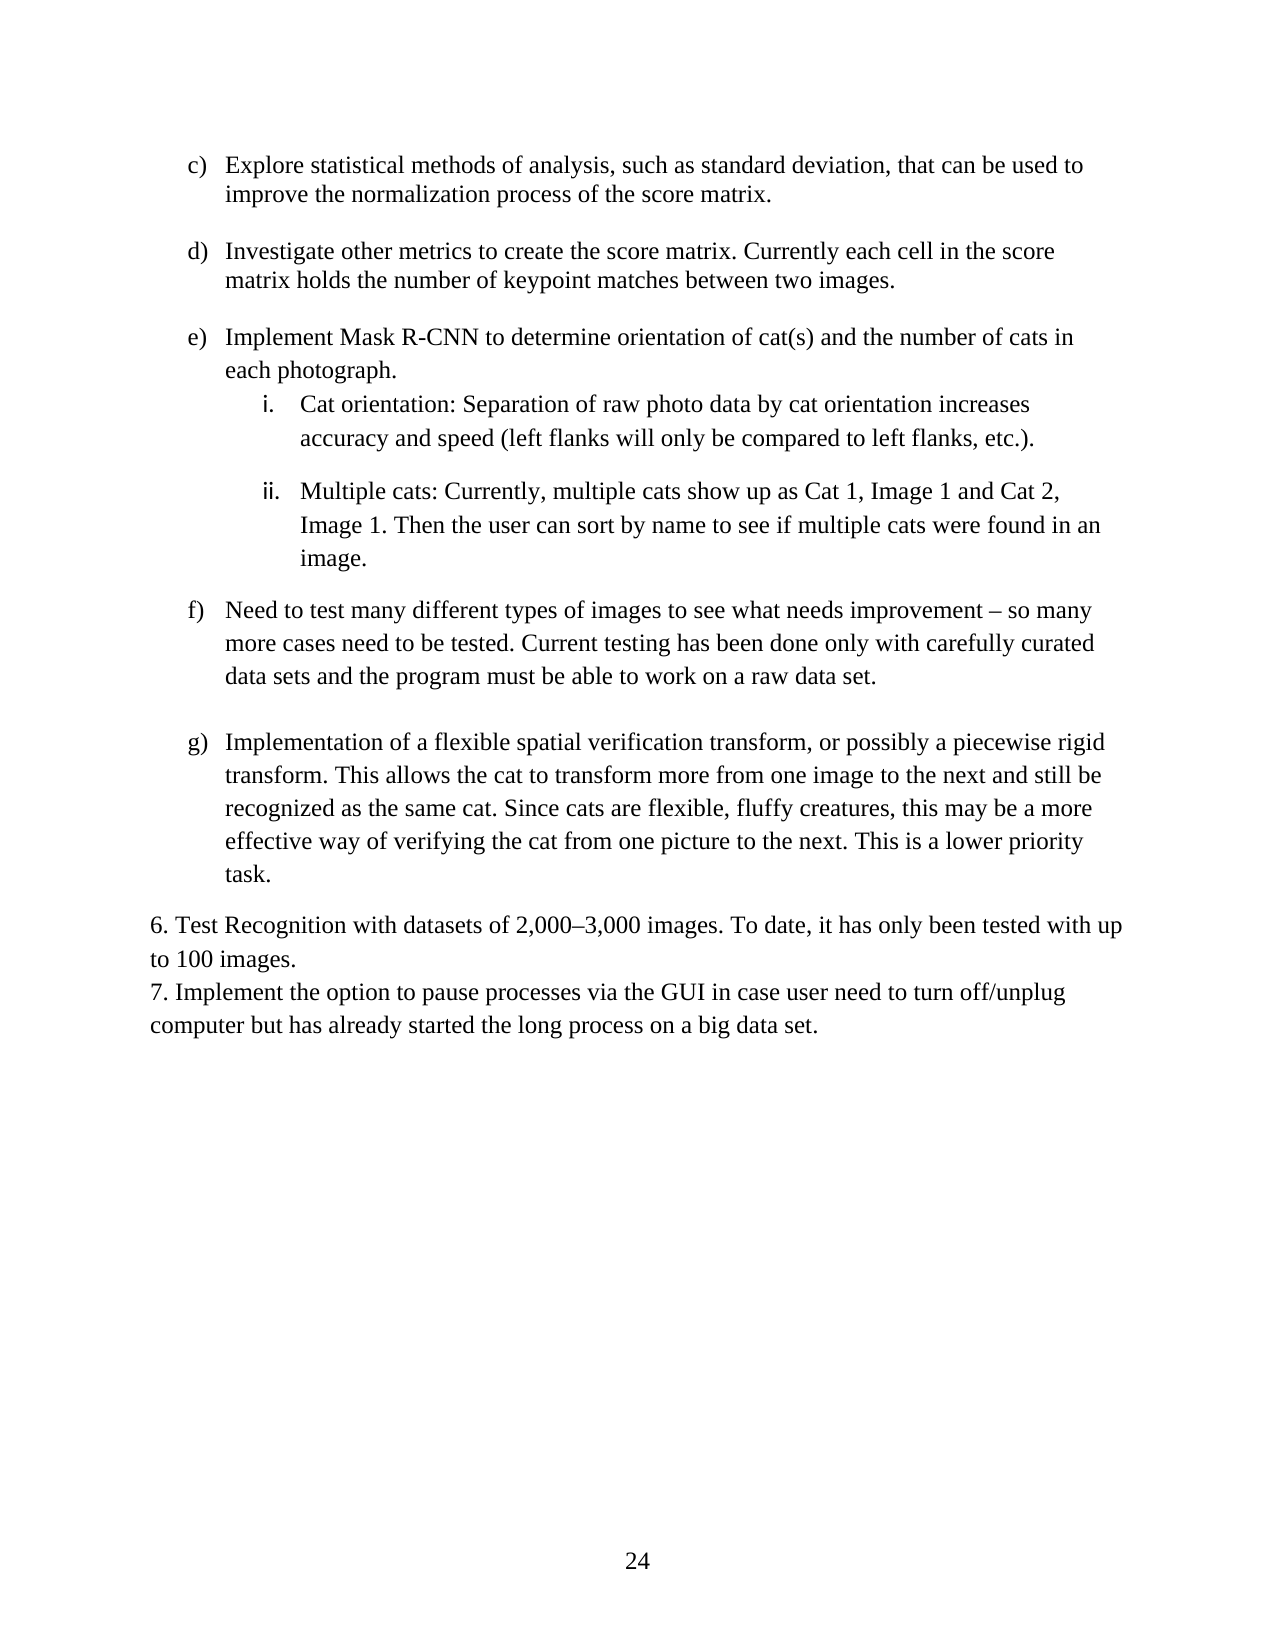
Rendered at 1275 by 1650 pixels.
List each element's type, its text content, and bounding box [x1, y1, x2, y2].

list Implement Mask R-CNN to determine orientation of cat(s) and the number of cats in each photograph. [187, 322, 1125, 384]
list Cat orientation: Separation of raw photo data by cat orientation increases accuracy and speed (left flanks will only be compared to left flanks, etc.). [262, 388, 1125, 452]
list Implementation of a flexible spatial verification transform, or possibly a piecewise rigid transform. This allows the cat to transform more from one image to the next and still be recognized as the same cat. Since cats are flexible, fluffy creatures, this may be a more effective way of verifying the cat from one picture to the next. This is a lower priority task. [187, 727, 1125, 888]
list Investigate other metrics to create the score matrix. Currently each cell in the score matrix holds the number of keypoint matches between two images. [187, 236, 1125, 294]
list Explore statistical methods of analysis, such as standard deviation, that can be used to improve the normalization process of the score matrix. [187, 150, 1125, 207]
list Need to test many different types of images to see what needs improvement – so many more cases need to be tested. Current testing has been done only with carefully curated data sets and the program must be able to work on a raw data set. [187, 595, 1125, 689]
text 6. Test Recognition with datasets of 2,000–3,000 images. To date, it has only been tested with up to 100 images. [150, 911, 1125, 972]
list Multiple cats: Currently, multiple cats show up as Cat 1, Image 1 and Cat 2, Image 1. Then the user can sort by name to see if multiple cats were found in an image. [262, 475, 1125, 572]
text 7. Implement the option to pause processes via the GUI in case user need to turn off/unplug computer but has already started the long process on a big data set. [150, 977, 1125, 1038]
